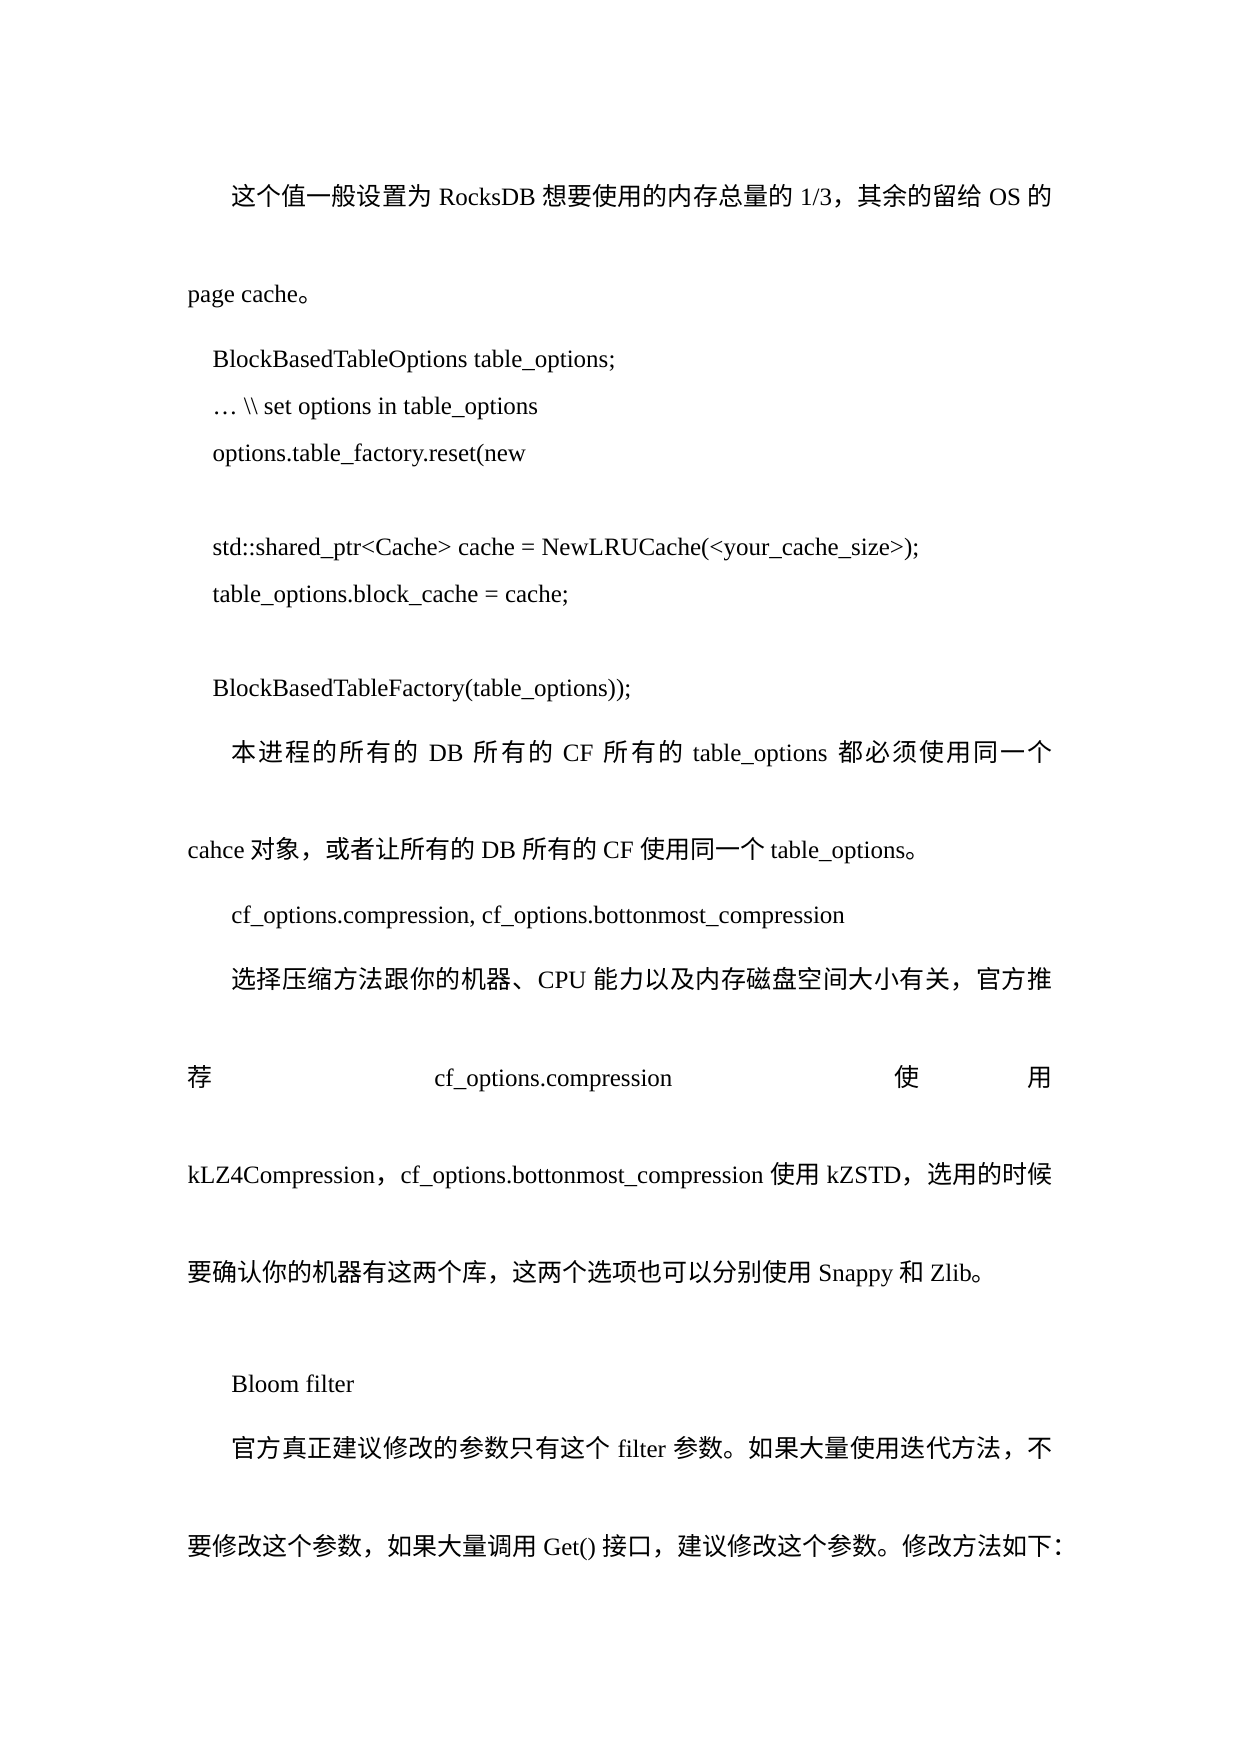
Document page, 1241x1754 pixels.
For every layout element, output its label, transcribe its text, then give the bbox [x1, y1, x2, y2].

text std::shared_ptr<Cache> cache = NewLRUCache(<your_cache_size>); [187, 530, 1053, 563]
text 选择压缩方法跟你的机器、CPU 能力以及内存磁盘空间大小有关，官方推荐 cf_options.compression 使用 kLZ4Compression，cf_options.bottonmost_compression 使用 kZSTD，选用的时候要确认你的机器有这两个库，这两个选项也可以分别使用 Snappy 和 Zlib。 [187, 945, 1053, 1303]
text 官方真正建议修改的参数只有这个 filter 参数。如果大量使用迭代方法，不要修改这个参数，如果大量调用 Get() 接口，建议修改这个参数。修改方法如下： [187, 1414, 1053, 1577]
text BlockBasedTableFactory(table_options)); [187, 671, 1053, 703]
text … \\ set options in table_options [187, 389, 1053, 422]
text 本进程的所有的 DB 所有的 CF 所有的 table_options 都必须使用同一个 cahce 对象，或者让所有的 DB 所有的 CF 使用同一个 table_options。 [187, 718, 1053, 880]
text options.table_factory.reset(new [187, 436, 1053, 469]
text Bloom filter [187, 1368, 1053, 1400]
text table_options.block_cache = cache; [187, 577, 1053, 609]
text cf_options.compression, cf_options.bottonmost_compression [187, 898, 1053, 931]
text BlockBasedTableOptions table_options; [187, 343, 1053, 375]
text 这个值一般设置为 RocksDB 想要使用的内存总量的 1/3，其余的留给 OS 的 page cache。 [187, 162, 1053, 324]
